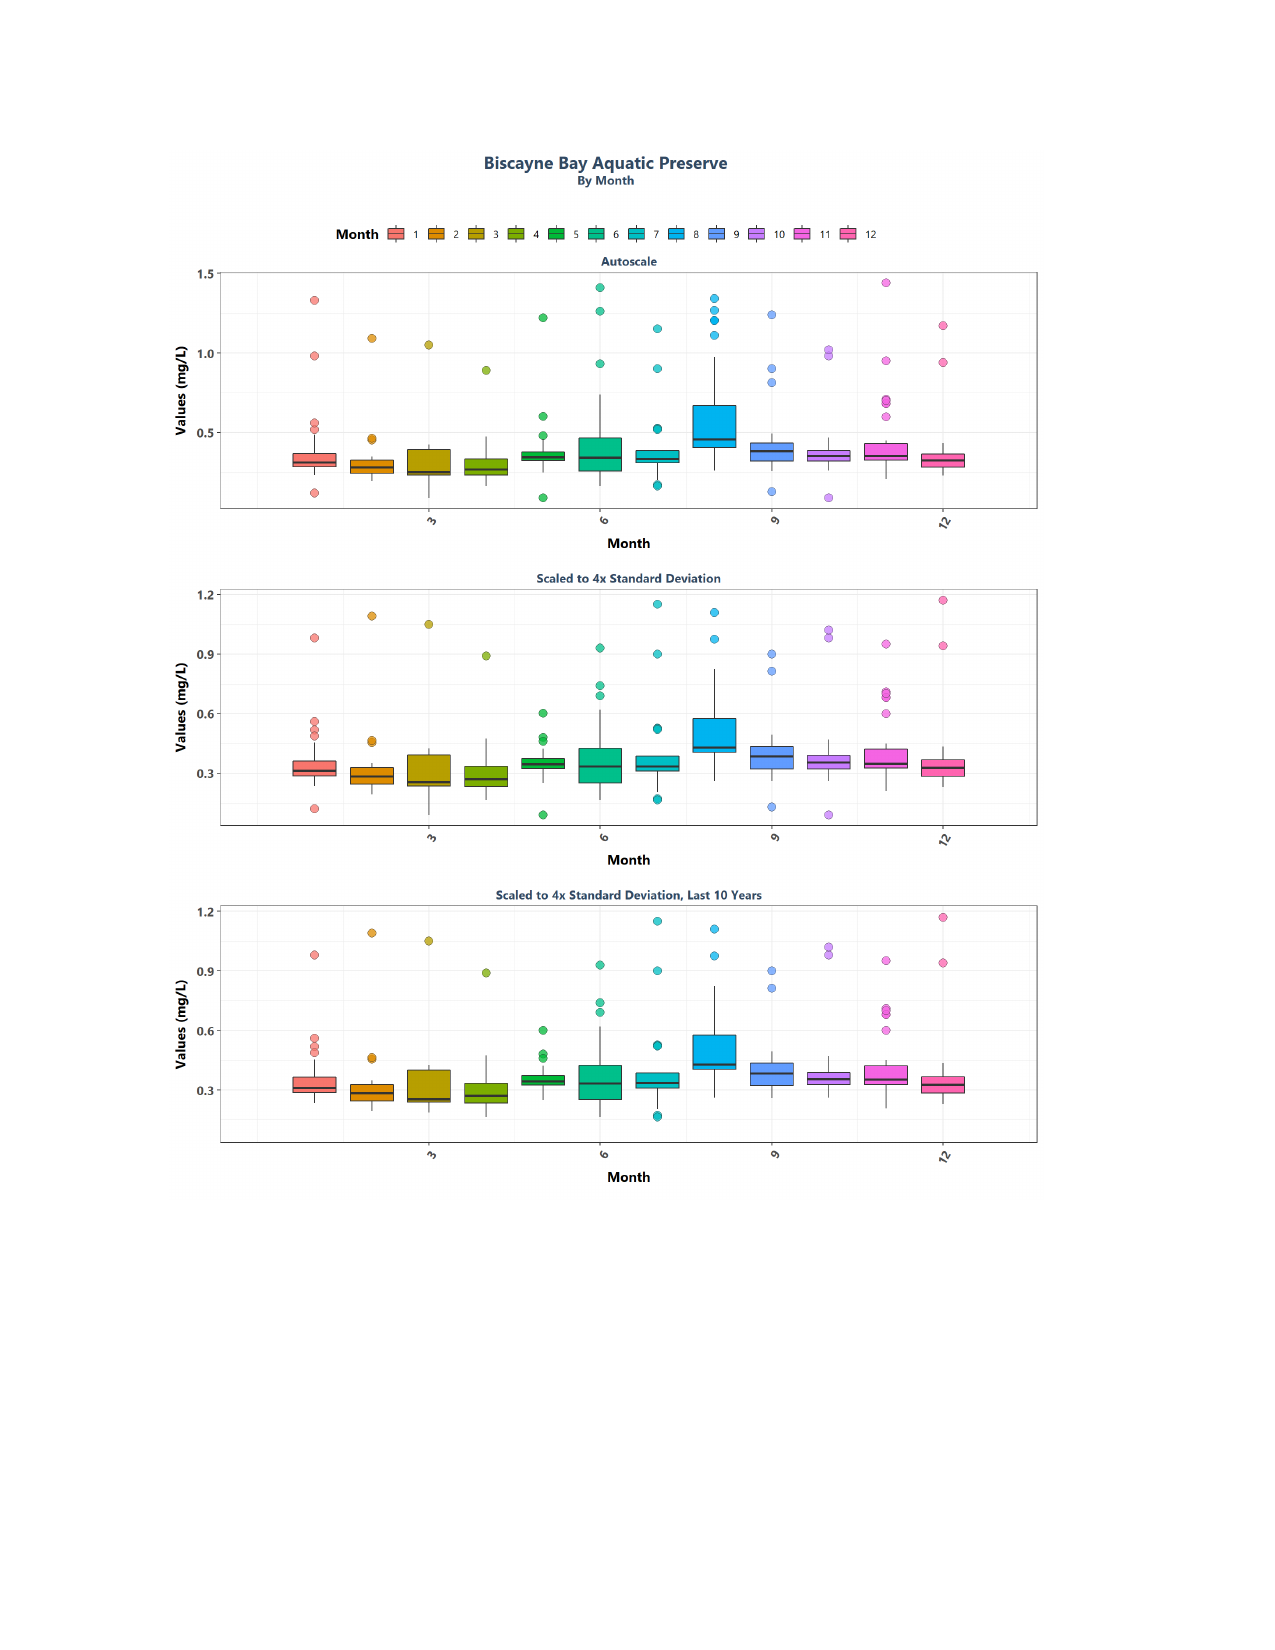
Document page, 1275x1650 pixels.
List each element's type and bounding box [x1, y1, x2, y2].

picture [168, 150, 1044, 1200]
